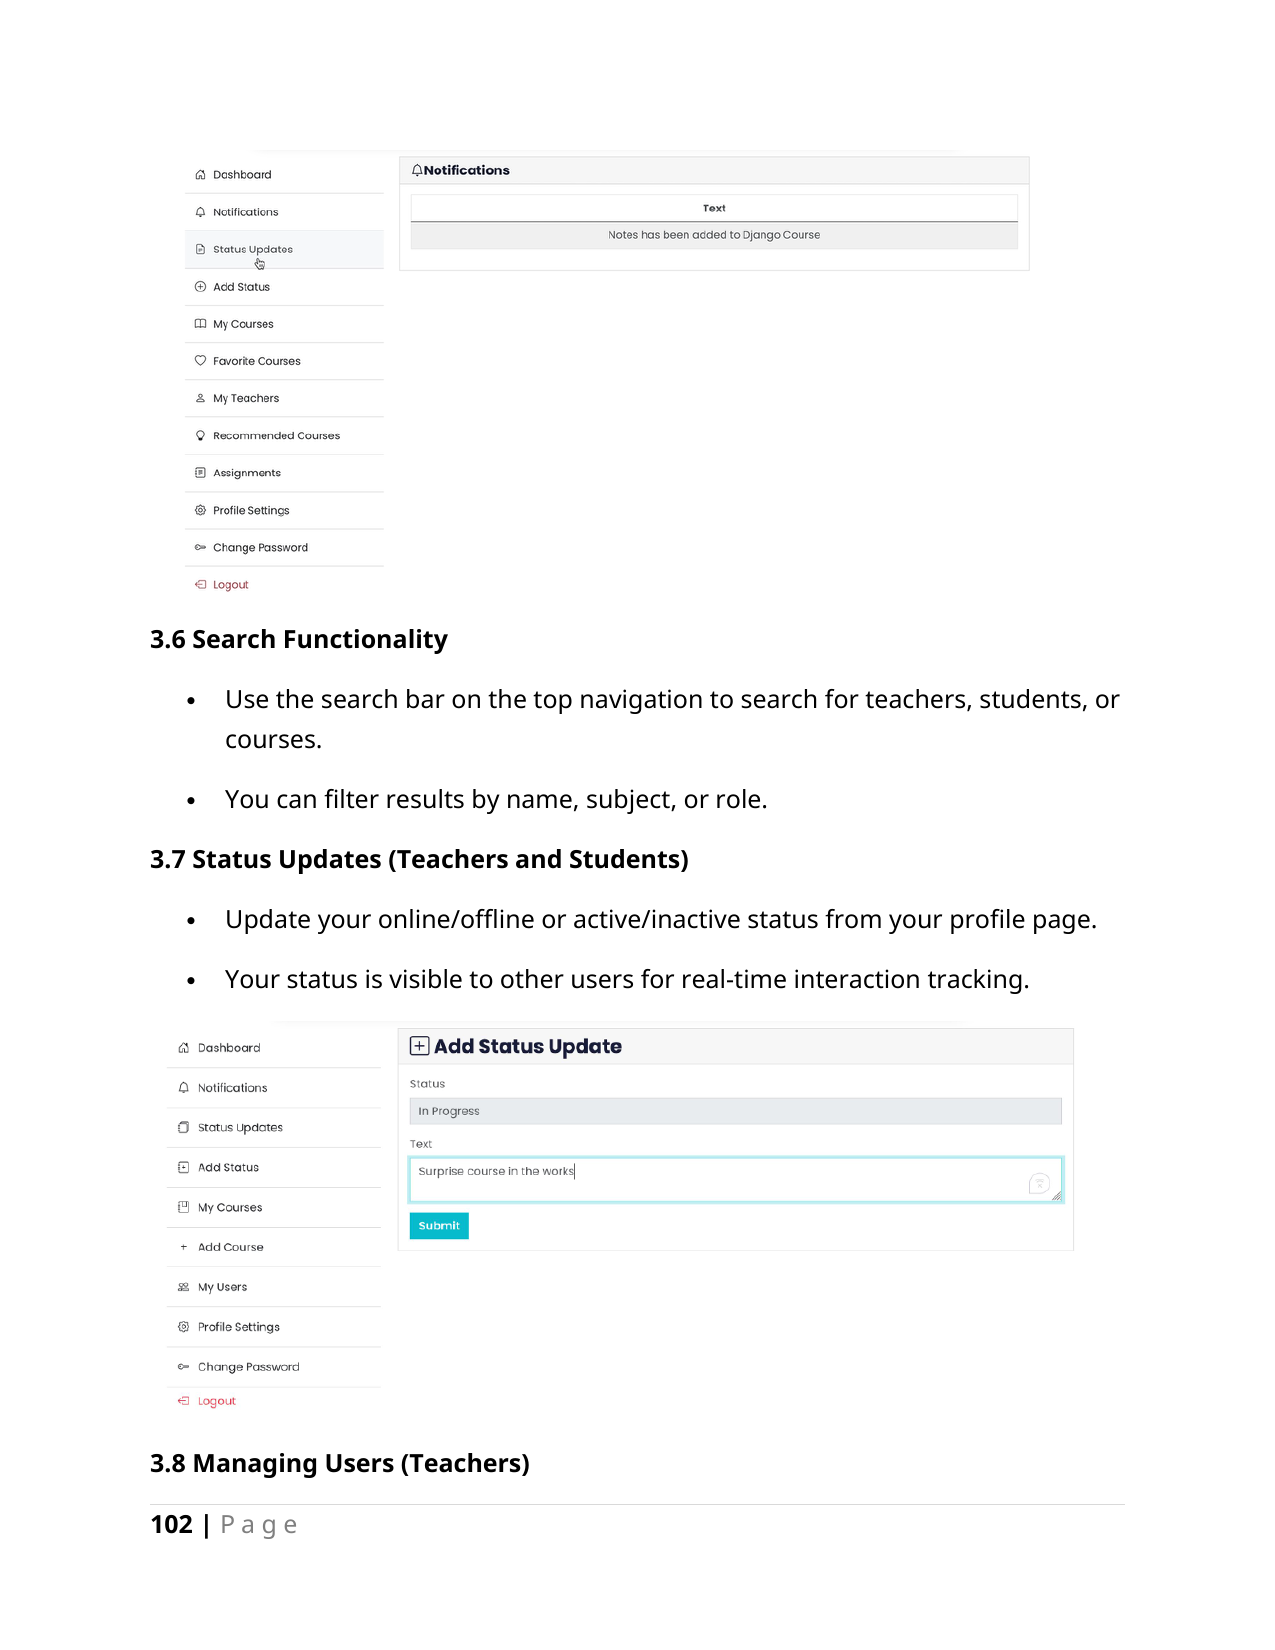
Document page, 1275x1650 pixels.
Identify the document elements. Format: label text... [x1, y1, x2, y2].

list Use the search bar on the top navigation to search for teachers, students, or courses. [187, 682, 1125, 755]
picture [150, 150, 1125, 597]
list You can filter results by name, subject, or role. [187, 781, 1125, 815]
text 3.7 Status Updates (Teachers and Students) [150, 841, 1125, 875]
list Your status is visible to other users for real-time interaction tracking. [187, 961, 1125, 995]
picture [150, 1021, 1125, 1420]
text 3.8 Managing Users (Teachers) [150, 1446, 1125, 1480]
list Update your online/offline or active/inactive status from your profile page. [187, 901, 1125, 935]
text 3.6 Search Functionality [150, 622, 1125, 656]
